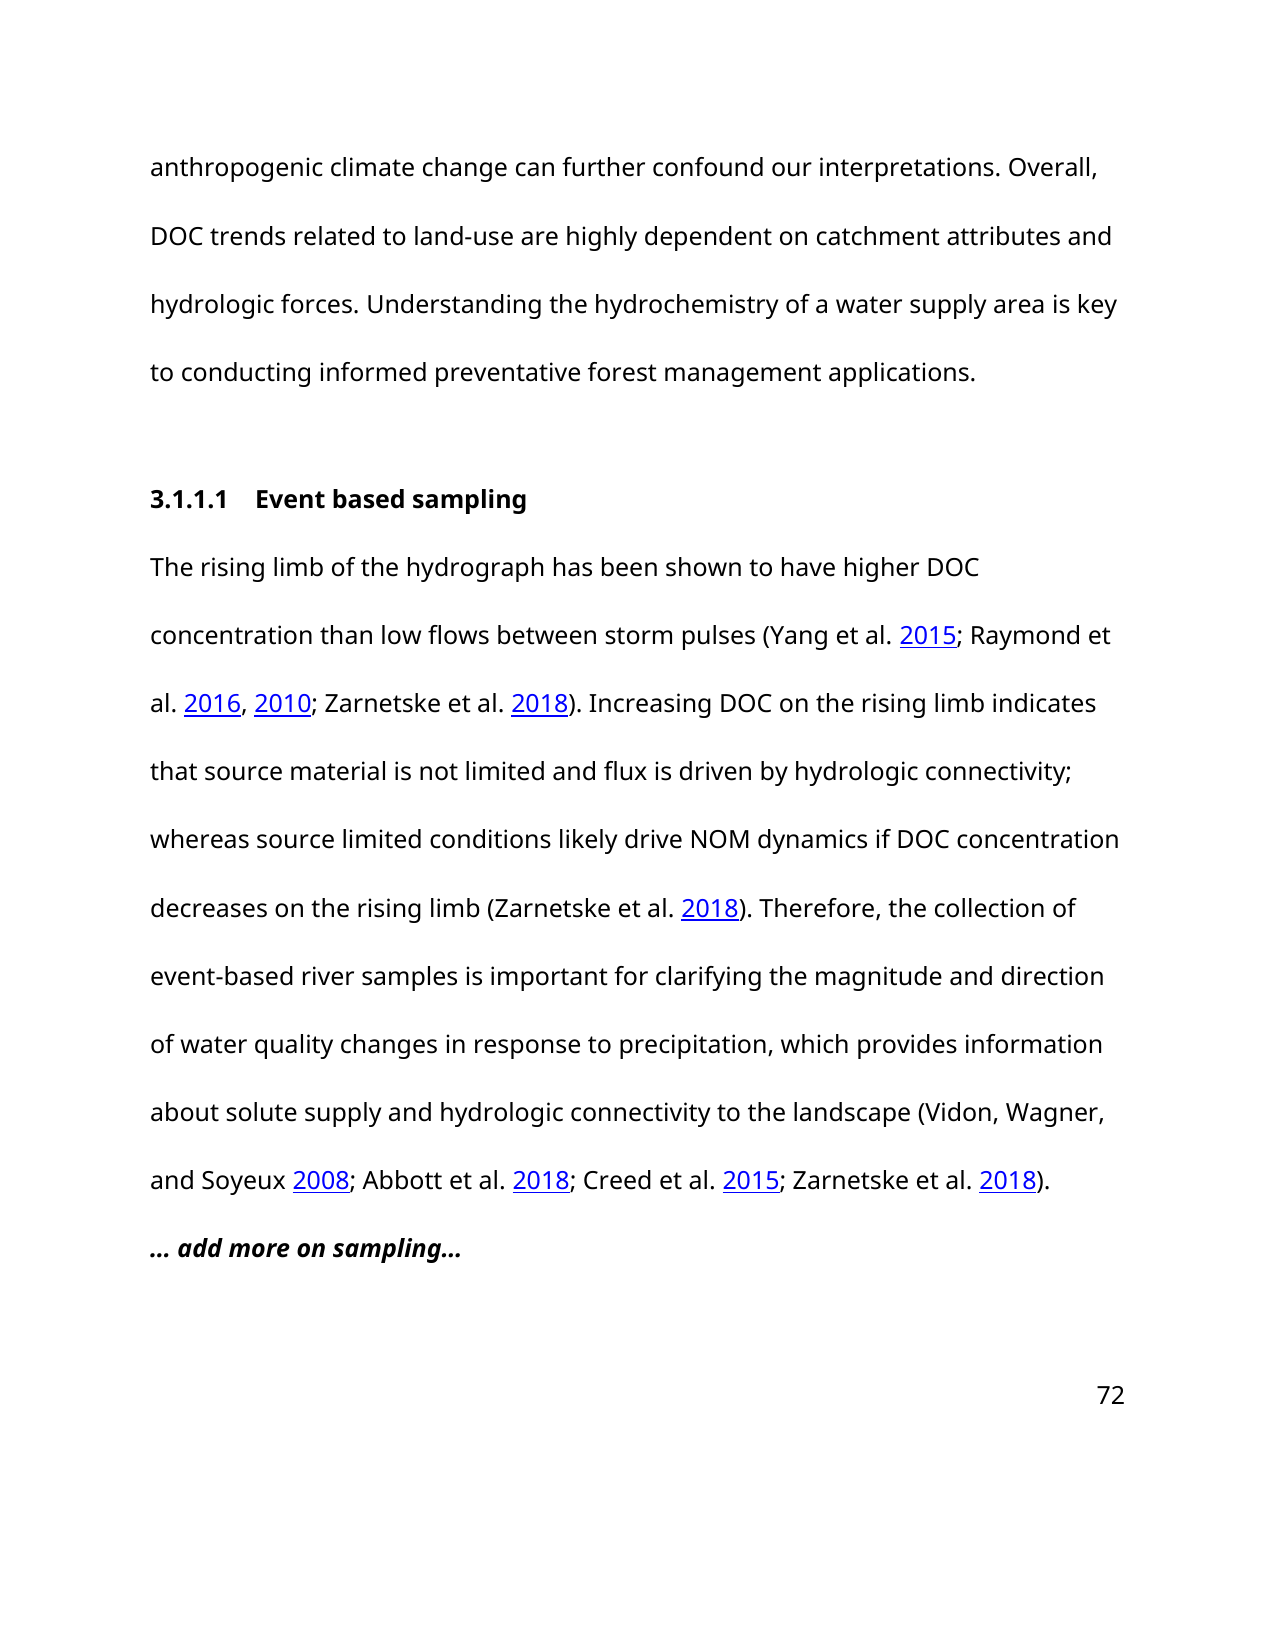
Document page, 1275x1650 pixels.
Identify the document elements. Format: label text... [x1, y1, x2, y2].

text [150, 150, 1125, 388]
text The rising limb of the hydrograph has been shown to have higher DOC concentration than low flows between storm pulses (Yang et al. 2015; Raymond et al. 2016, 2010; Zarnetske et al. 2018). Increasing DOC on the rising limb indicates that source material is not limited and flux is driven by hydrologic connectivity; whereas source limited conditions likely drive NOM dynamics if DOC concentration decreases on the rising limb (Zarnetske et al. 2018). Therefore, the collection of event-based river samples is important for clarifying the magnitude and direction of water quality changes in response to precipitation, which provides information about solute supply and hydrologic connectivity to the landscape (Vidon, Wagner, and Soyeux 2008; Abbott et al. 2018; Creed et al. 2015; Zarnetske et al. 2018). [150, 550, 1125, 1197]
subtitle Event based sampling [150, 482, 1125, 516]
text … add more on sampling… [150, 1231, 1125, 1265]
